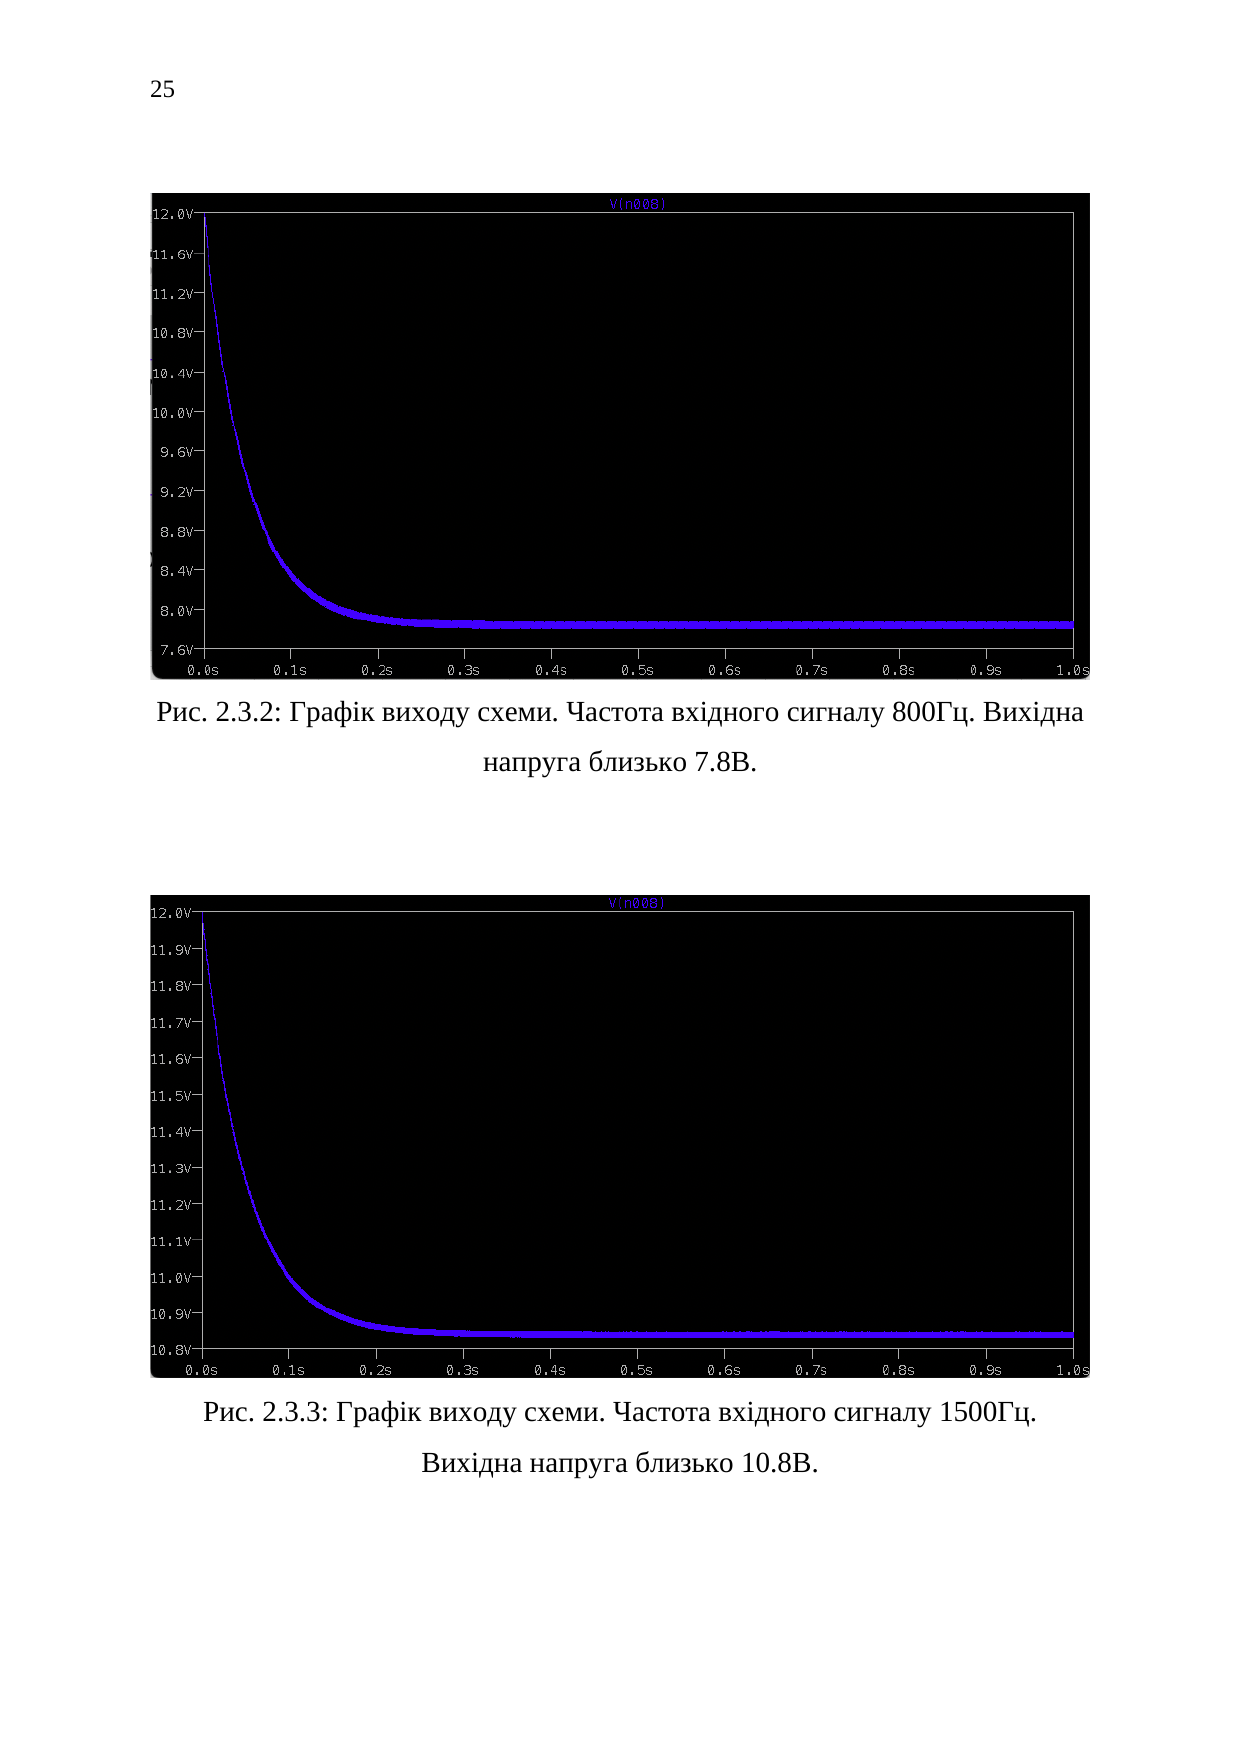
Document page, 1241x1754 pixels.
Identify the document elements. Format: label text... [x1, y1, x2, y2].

picture [150, 193, 1090, 680]
text Рис. 2.3.2: Графік виходу схеми. Частота вхідного сигналу 800Гц. Вихідна напруга близько 7.8В. [150, 694, 1090, 778]
text Рис. 2.3.3: Графік виходу схеми. Частота вхідного сигналу 1500Гц. Вихідна напруга близько 10.8В. [150, 1394, 1090, 1478]
picture [150, 895, 1090, 1378]
